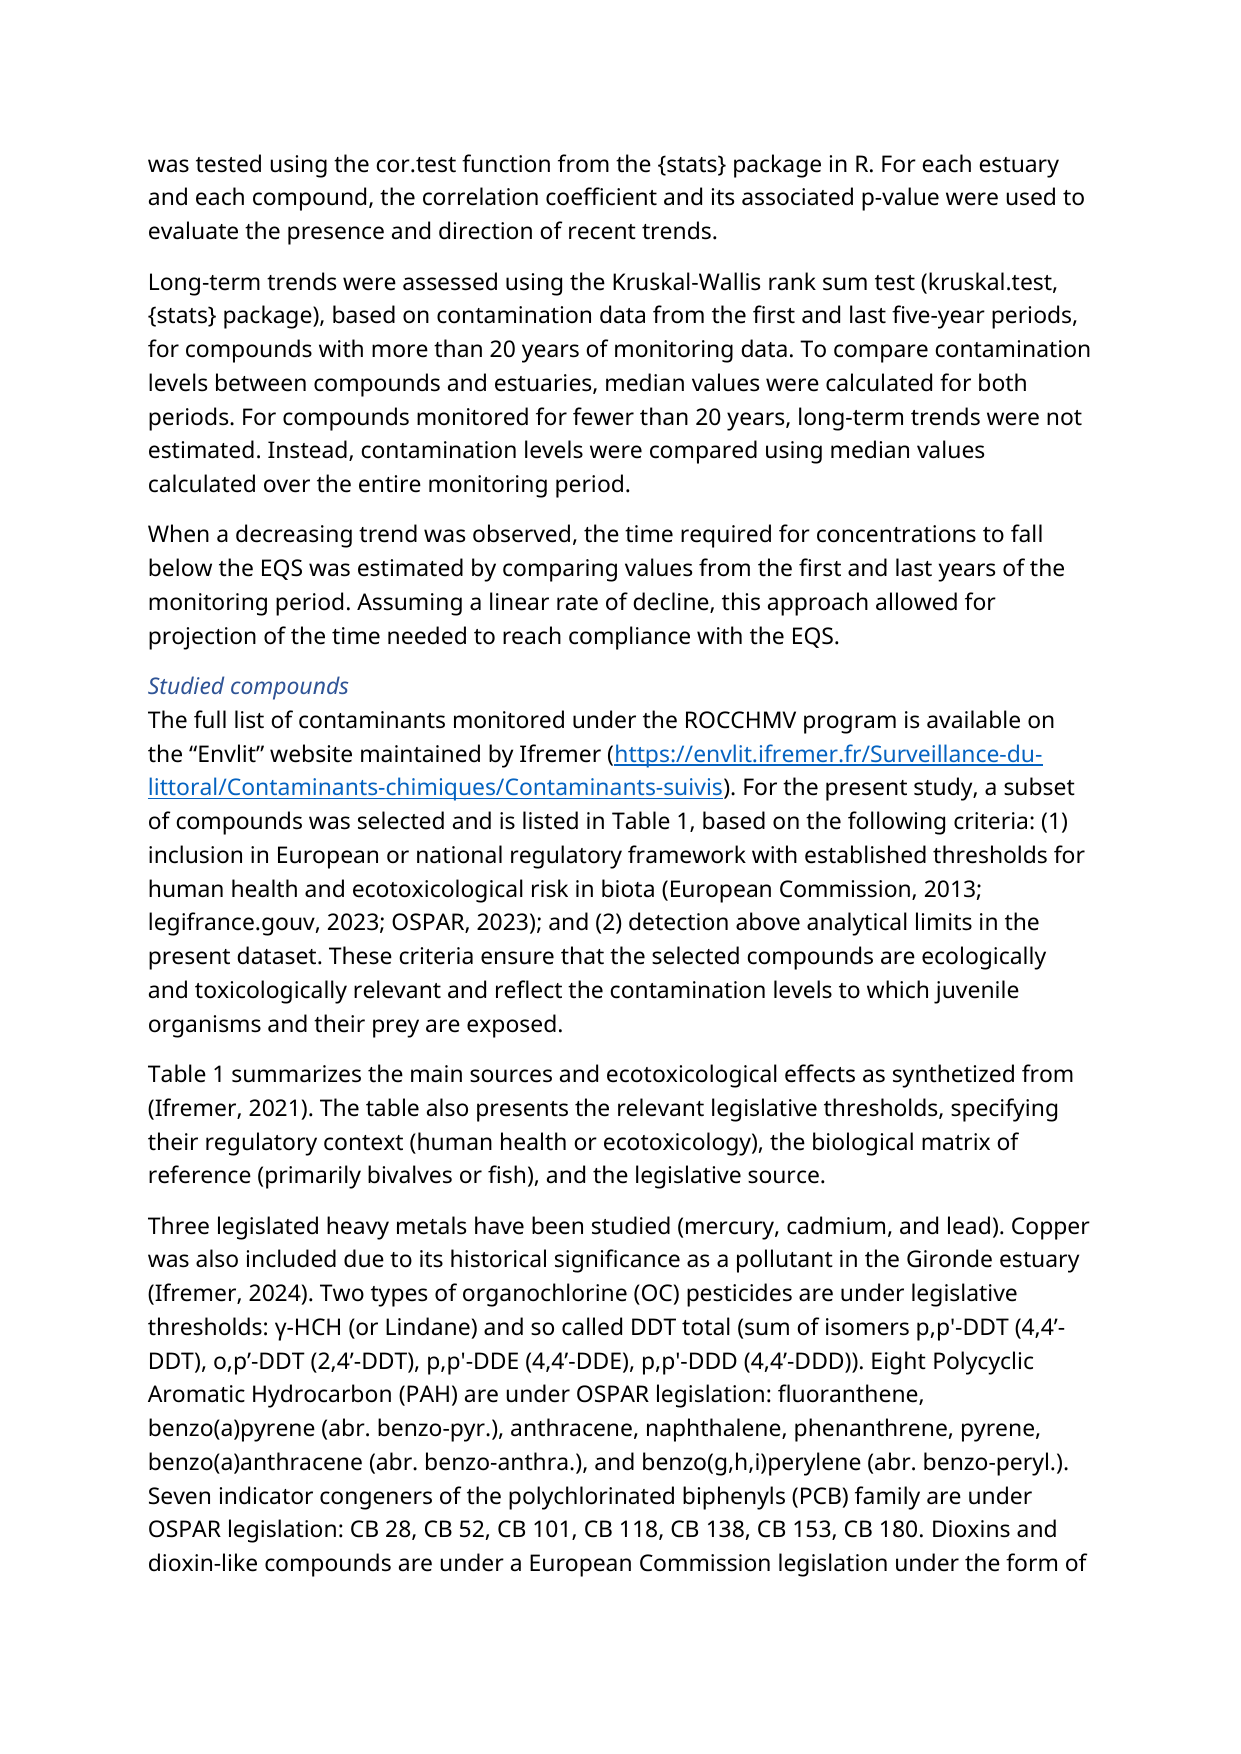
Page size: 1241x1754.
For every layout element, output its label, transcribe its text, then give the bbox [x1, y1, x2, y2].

text Long-term trends were assessed using the Kruskal-Wallis rank sum test (kruskal.test, {stats} package), based on contamination data from the first and last five-year periods, for compounds with more than 20 years of monitoring data. To compare contamination levels between compounds and estuaries, median values were calculated for both periods. For compounds monitored for fewer than 20 years, long-term trends were not estimated. Instead, contamination levels were compared using median values calculated over the entire monitoring period. [148, 266, 1093, 499]
text The full list of contaminants monitored under the ROCCHMV program is available on the “Envlit” website maintained by Ifremer (https://envlit.ifremer.fr/Surveillance-du-littoral/Contaminants-chimiques/Contaminants-suivis). For the present study, a subset of compounds was selected and is listed in Table 1, based on the following criteria: (1) inclusion in European or national regulatory framework with established thresholds for human health and ecotoxicological risk in biota (European Commission, 2013; legifrance.gouv, 2023; OSPAR, 2023); and (2) detection above analytical limits in the present dataset. These criteria ensure that the selected compounds are ecologically and toxicologically relevant and reflect the contamination levels to which juvenile organisms and their prey are exposed. [148, 704, 1093, 1039]
subtitle Studied compounds [148, 670, 1093, 701]
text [148, 148, 1093, 246]
text Table 1 summarizes the main sources and ecotoxicological effects as synthetized from (Ifremer, 2021). The table also presents the relevant legislative thresholds, specifying their regulatory context (human health or ecotoxicology), the biological matrix of reference (primarily bivalves or fish), and the legislative source. [148, 1058, 1093, 1191]
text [148, 1210, 1093, 1578]
text When a decreasing trend was observed, the time required for concentrations to fall below the EQS was estimated by comparing values from the first and last years of the monitoring period. Assuming a linear rate of decline, this approach allowed for projection of the time needed to reach compliance with the EQS. [148, 518, 1093, 651]
